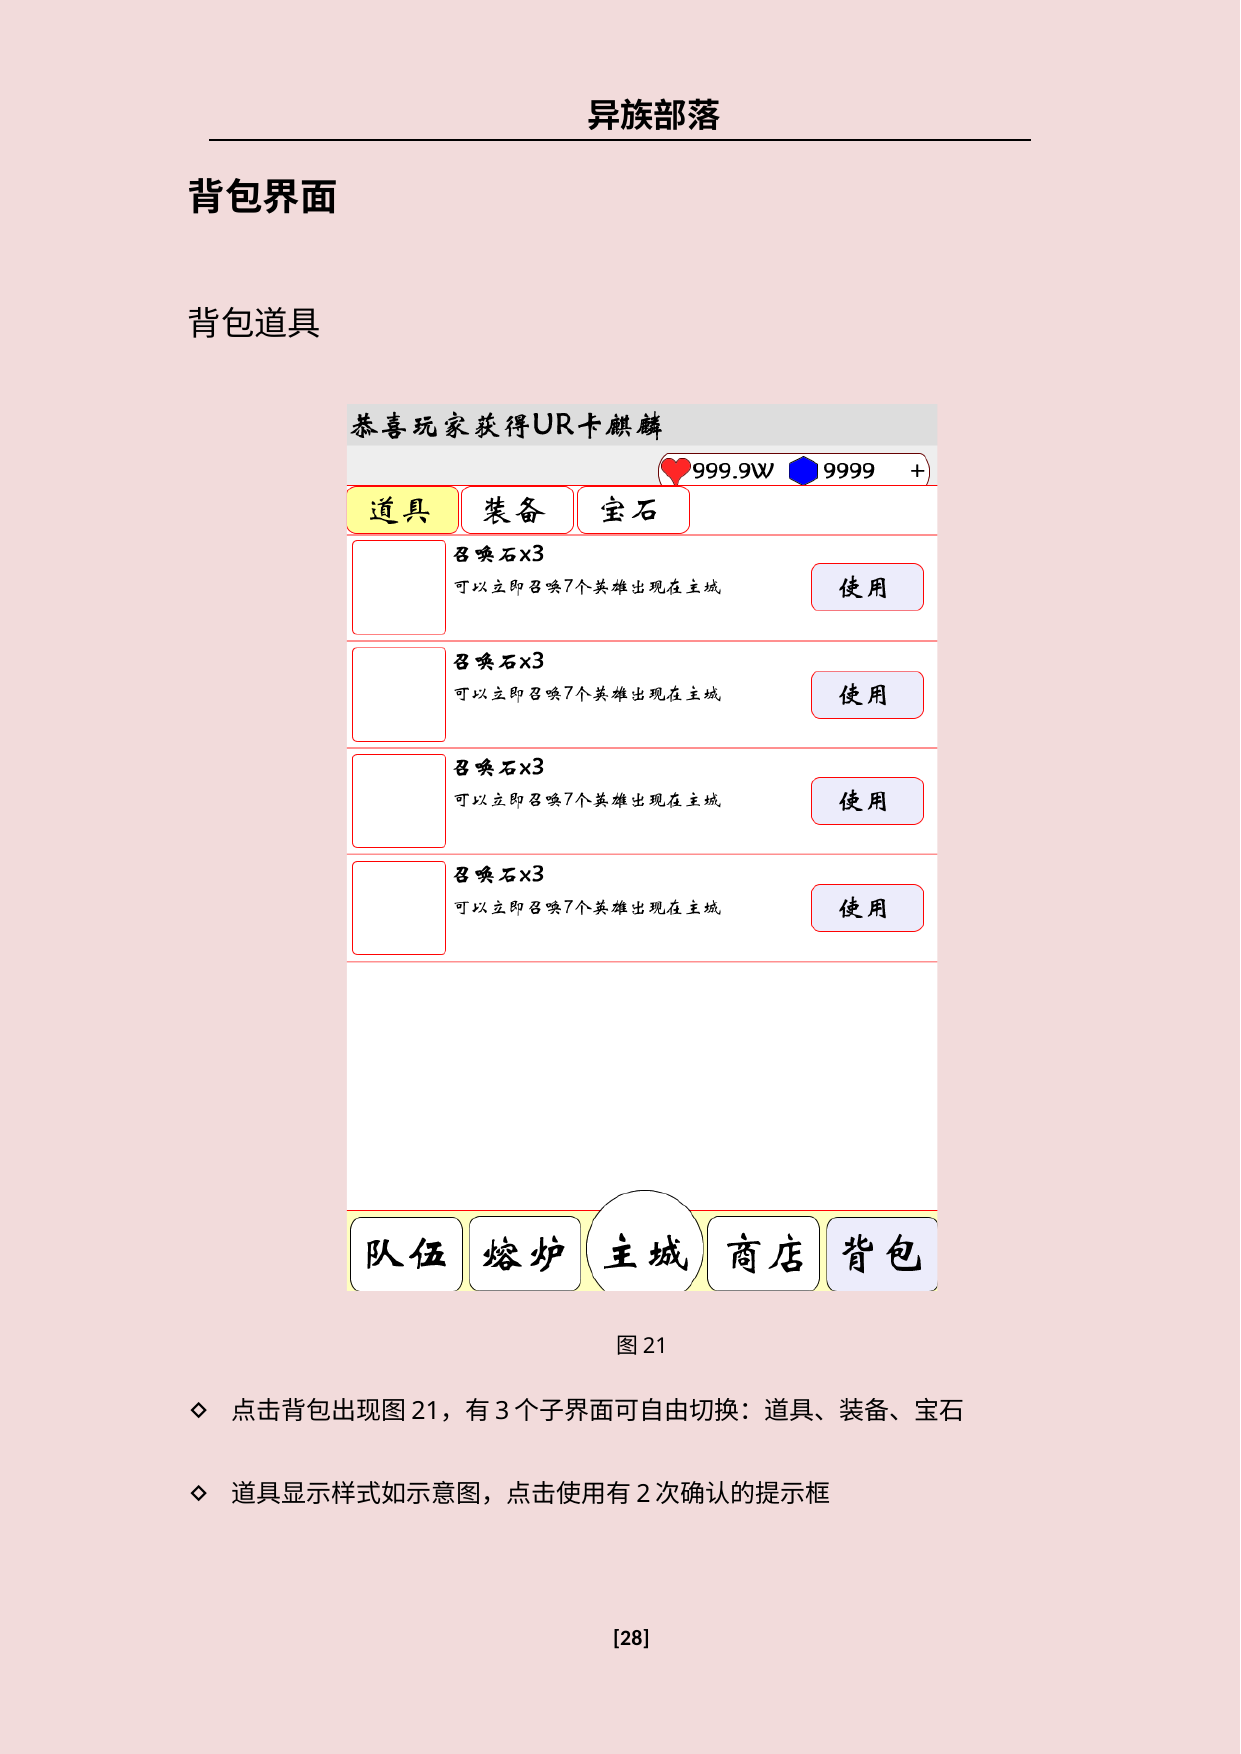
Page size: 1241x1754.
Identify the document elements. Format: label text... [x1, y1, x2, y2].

picture [346, 404, 938, 1291]
text 点击背包出现图21，有3个子界面可自由切换：道具、装备、宝石 [187, 1376, 1053, 1441]
subtitle 背包道具 [187, 288, 1031, 353]
text 道具显示样式如示意图，点击使用有2次确认的提示框 [187, 1459, 1053, 1524]
subtitle 背包界面 [187, 162, 1031, 227]
text 图21 [209, 1328, 1031, 1360]
